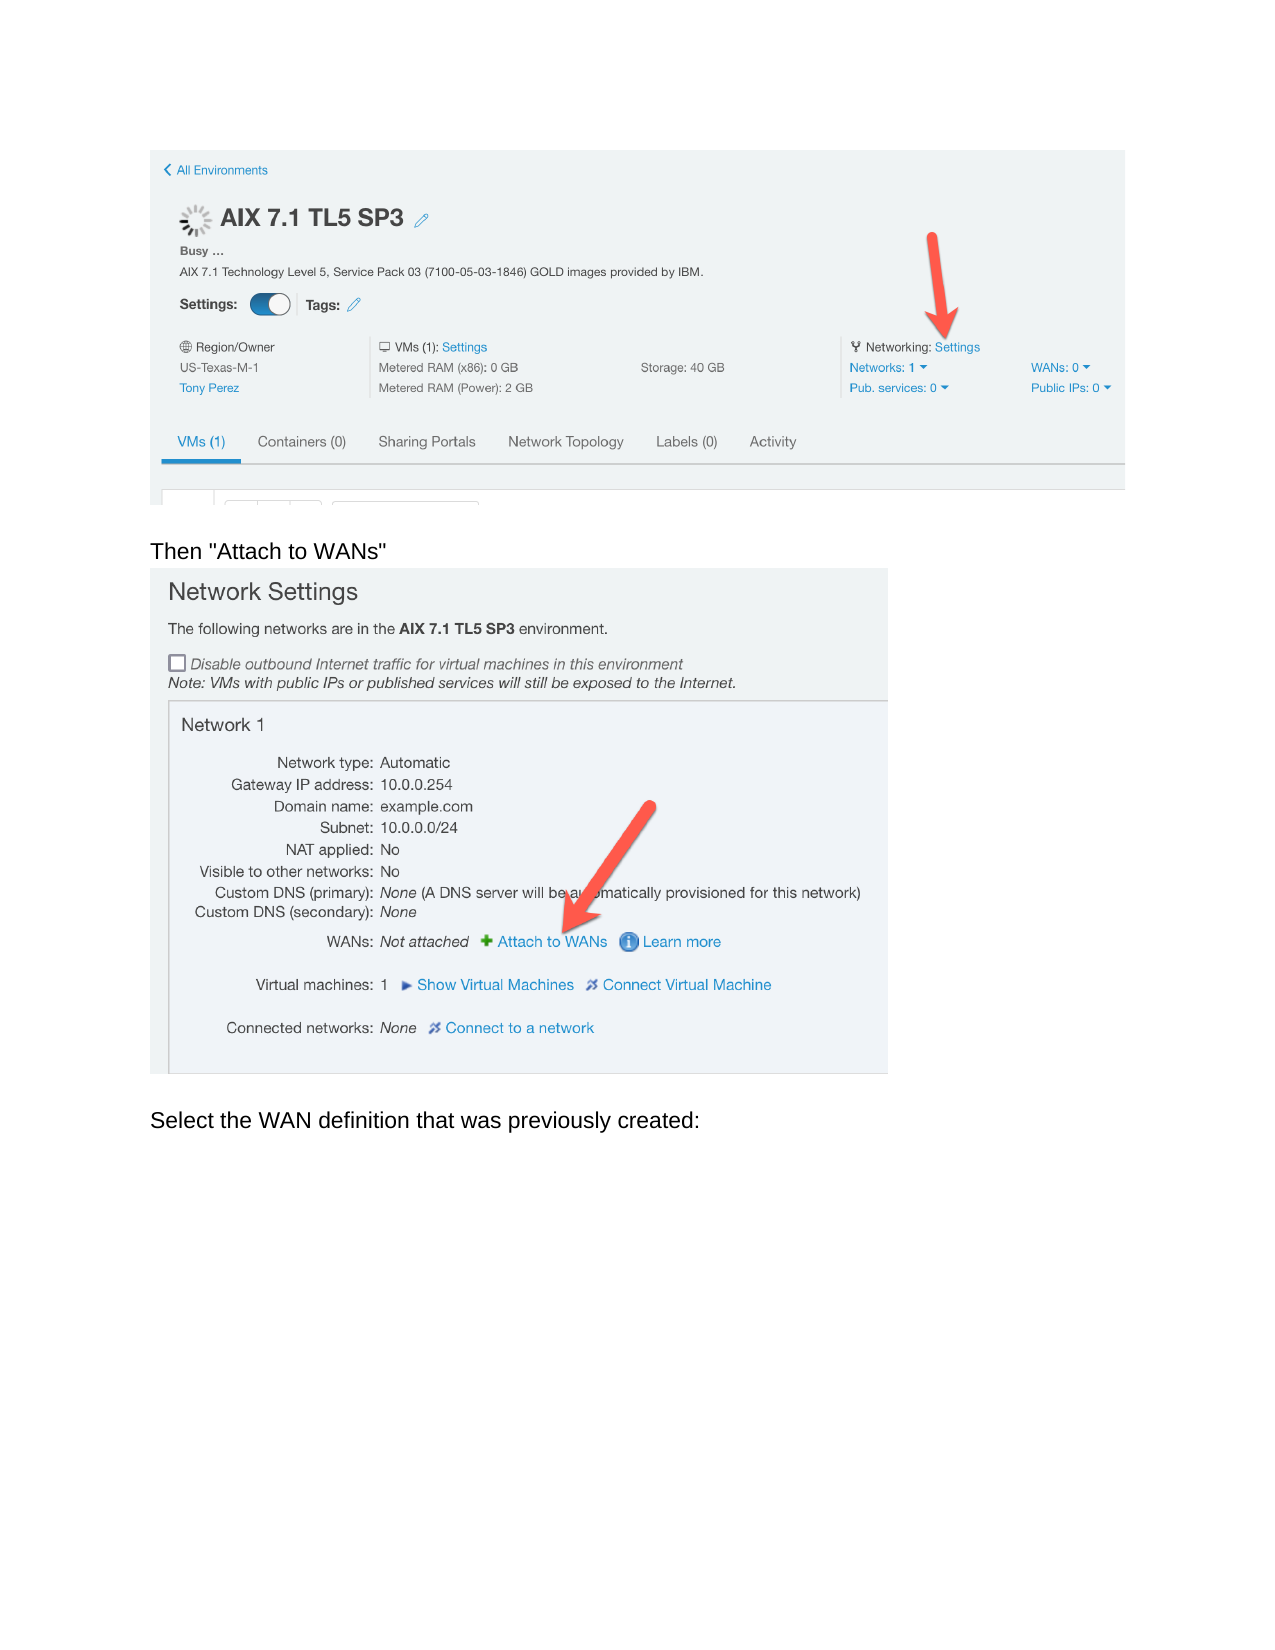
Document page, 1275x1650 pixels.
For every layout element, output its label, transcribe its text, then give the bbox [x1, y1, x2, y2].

picture [150, 568, 888, 1074]
picture [150, 150, 1125, 505]
text Then "Attach to WANs" [150, 538, 1125, 564]
text Select the WAN definition that was previously created: [150, 1107, 1125, 1134]
